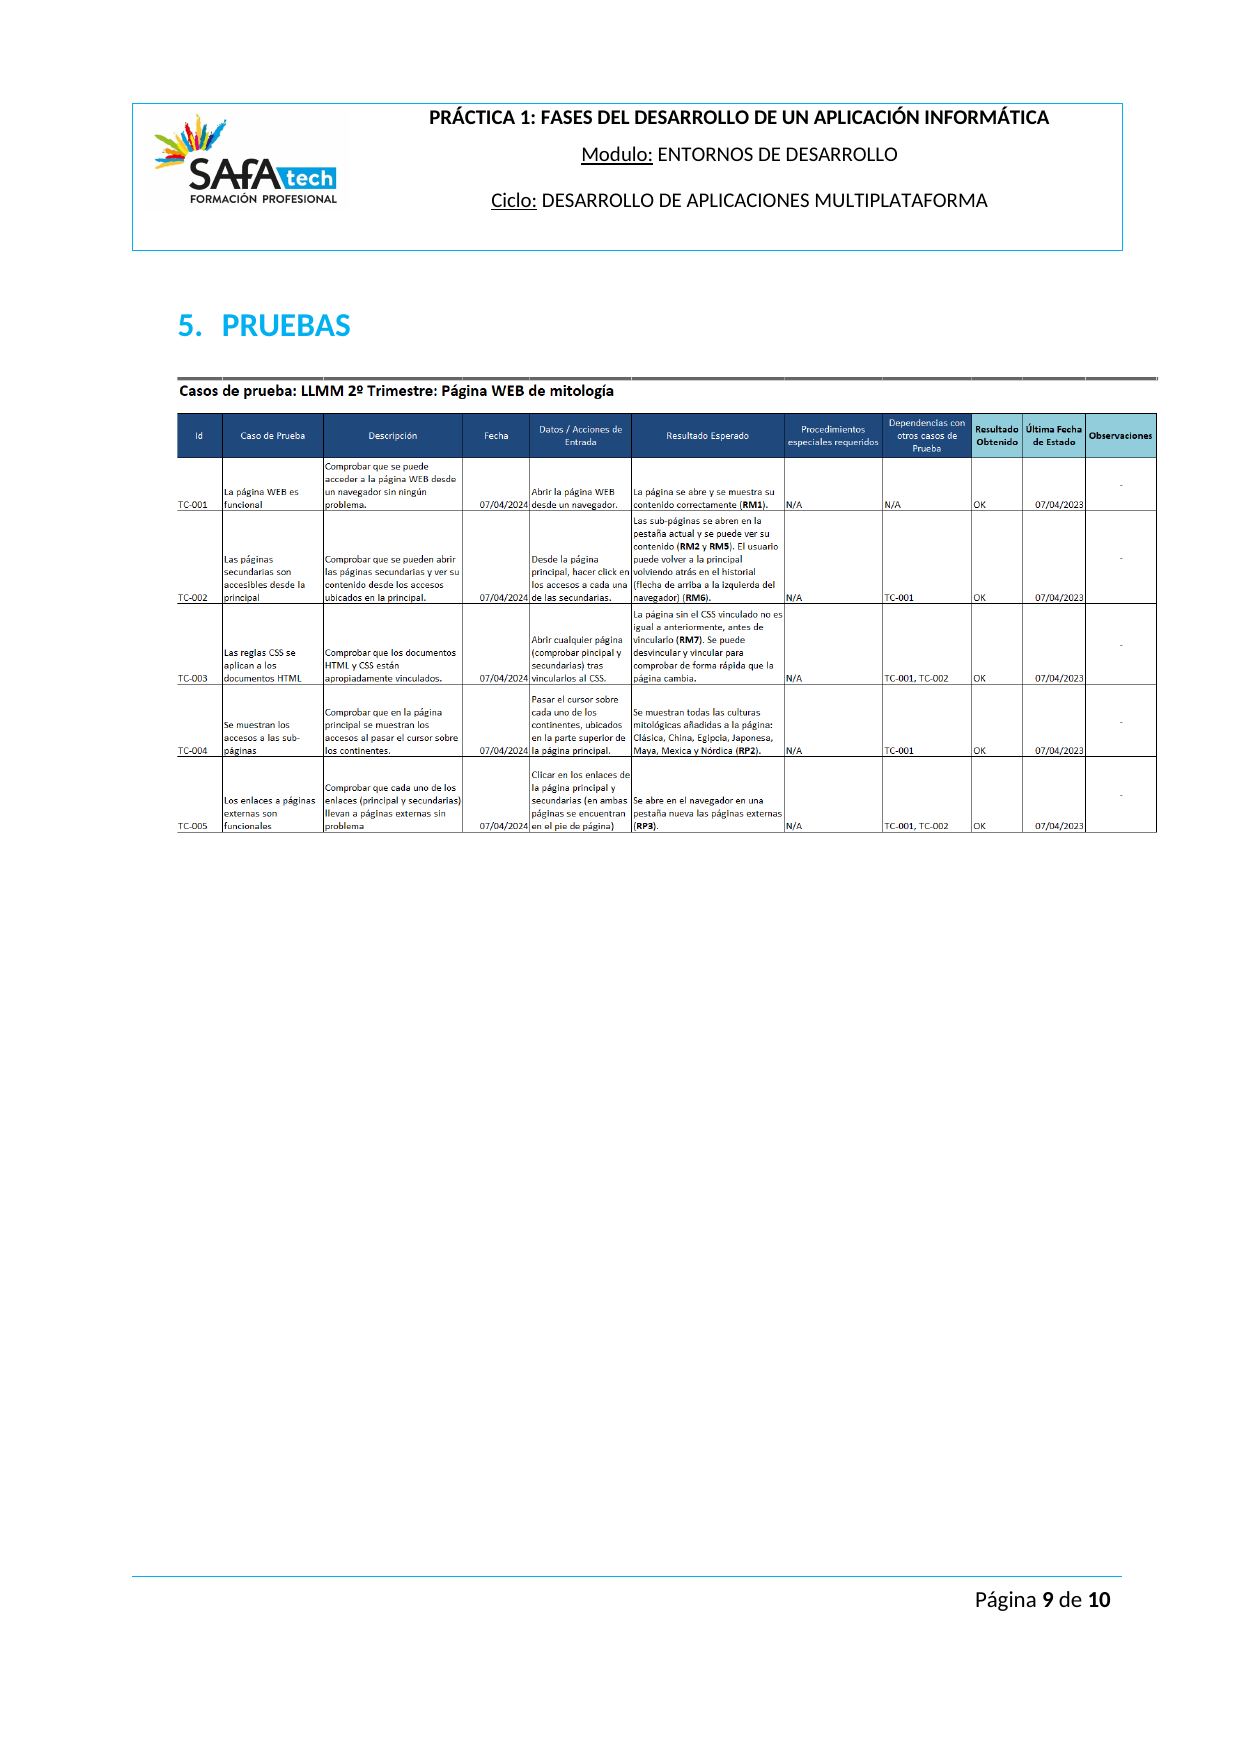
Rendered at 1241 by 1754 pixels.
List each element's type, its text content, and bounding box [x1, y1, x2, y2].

subtitle PRUEBAS [177, 304, 1063, 345]
picture [177, 377, 1159, 836]
picture [144, 107, 349, 210]
